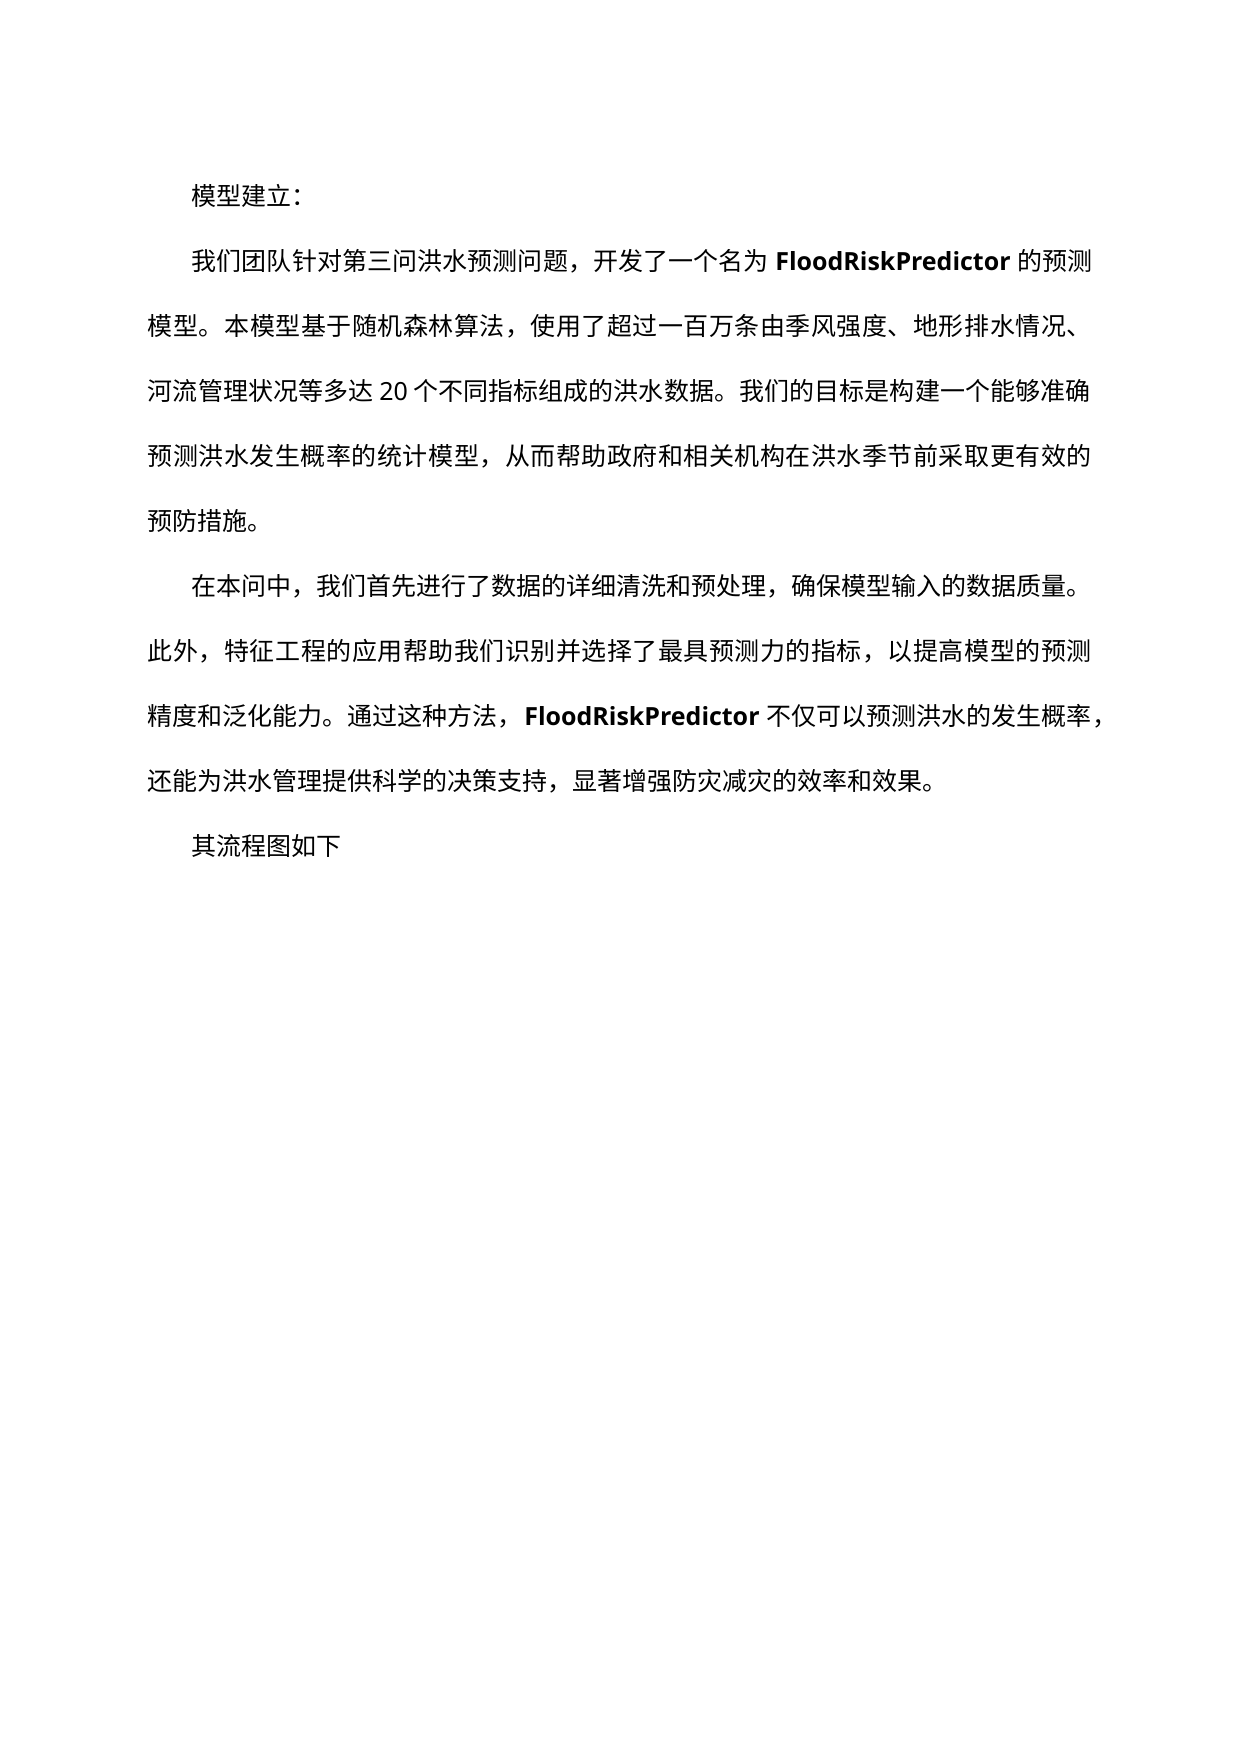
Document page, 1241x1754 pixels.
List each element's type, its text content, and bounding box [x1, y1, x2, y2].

text 模型建立： [148, 162, 1092, 227]
text 其流程图如下 [148, 812, 1092, 877]
text 我们团队针对第三问洪水预测问题，开发了一个名为 FloodRiskPredictor 的预测模型。本模型基于随机森林算法，使用了超过一百万条由季风强度、地形排水情况、河流管理状况等多达20个不同指标组成的洪水数据。我们的目标是构建一个能够准确预测洪水发生概率的统计模型，从而帮助政府和相关机构在洪水季节前采取更有效的预防措施。 [148, 227, 1092, 552]
text 在本问中，我们首先进行了数据的详细清洗和预处理，确保模型输入的数据质量。此外，特征工程的应用帮助我们识别并选择了最具预测力的指标，以提高模型的预测精度和泛化能力。通过这种方法，FloodRiskPredictor 不仅可以预测洪水的发生概率，还能为洪水管理提供科学的决策支持，显著增强防灾减灾的效率和效果。 [148, 552, 1092, 812]
